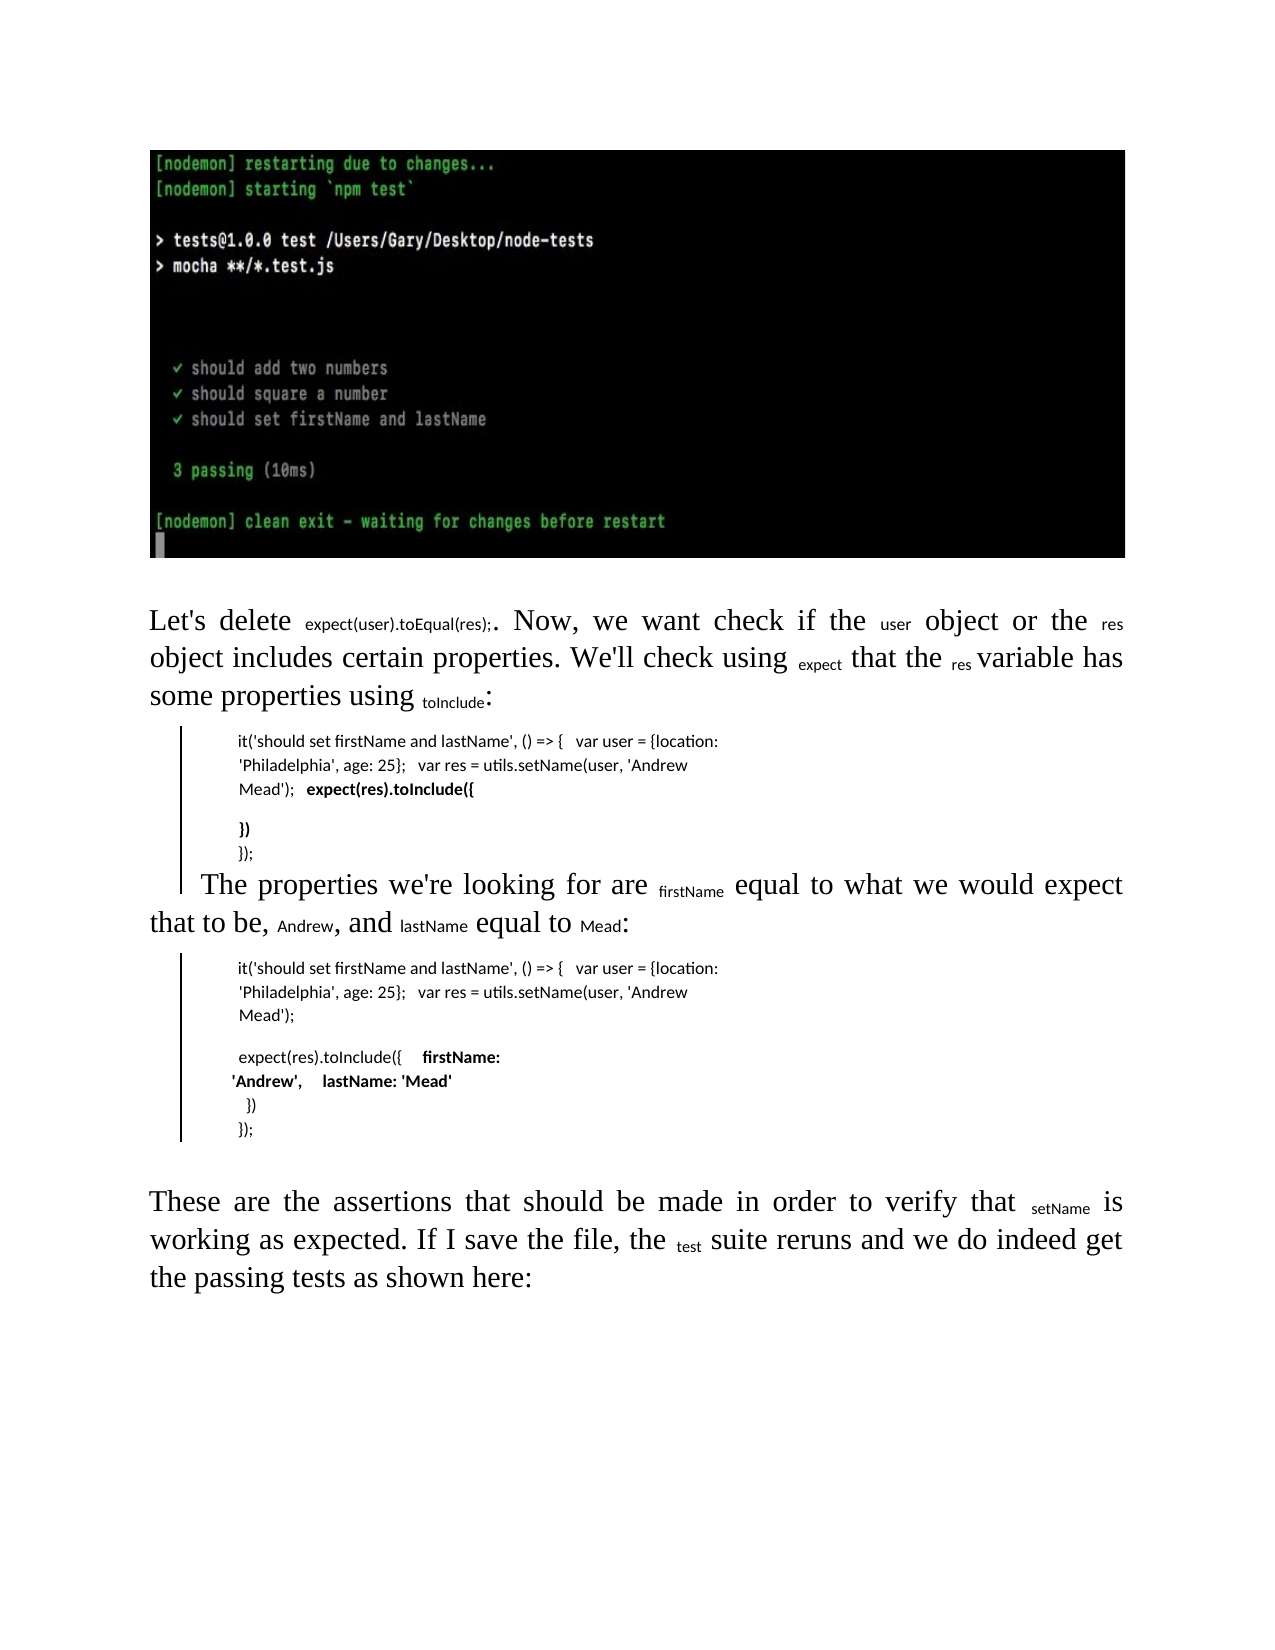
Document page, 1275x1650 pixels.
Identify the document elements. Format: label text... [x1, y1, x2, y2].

text These are the assertions that should be made in order to verify that setName is working as expected. If I save the file, the test suite reruns and we do indeed get the passing tests as shown here: [148, 1183, 1123, 1294]
text The properties we're looking for are firstName equal to what we would expect that to be, Andrew, and lastName equal to Mead: [148, 867, 1123, 939]
text }); [187, 1118, 695, 1140]
picture [150, 150, 1125, 558]
text }); [187, 842, 695, 864]
text expect(res).toInclude({ firstName: 'Andrew', lastName: 'Mead' [182, 1047, 545, 1092]
text Let's delete expect(user).toEqual(res);. Now, we want check if the user object or the res object includes certain properties. We'll check using expect that the res variable has some properties using toInclude: [148, 602, 1123, 712]
text }) [182, 818, 1125, 840]
text it('should set firstName and lastName', () => { var user = {location: 'Philadelphia', age: 25}; var res = utils.setName(user, 'Andrew Mead'); [187, 957, 728, 1026]
text }) [187, 1094, 695, 1116]
text it('should set firstName and lastName', () => { var user = {location: 'Philadelphia', age: 25}; var res = utils.setName(user, 'Andrew Mead'); expect(res).toInclude({ [187, 730, 728, 799]
